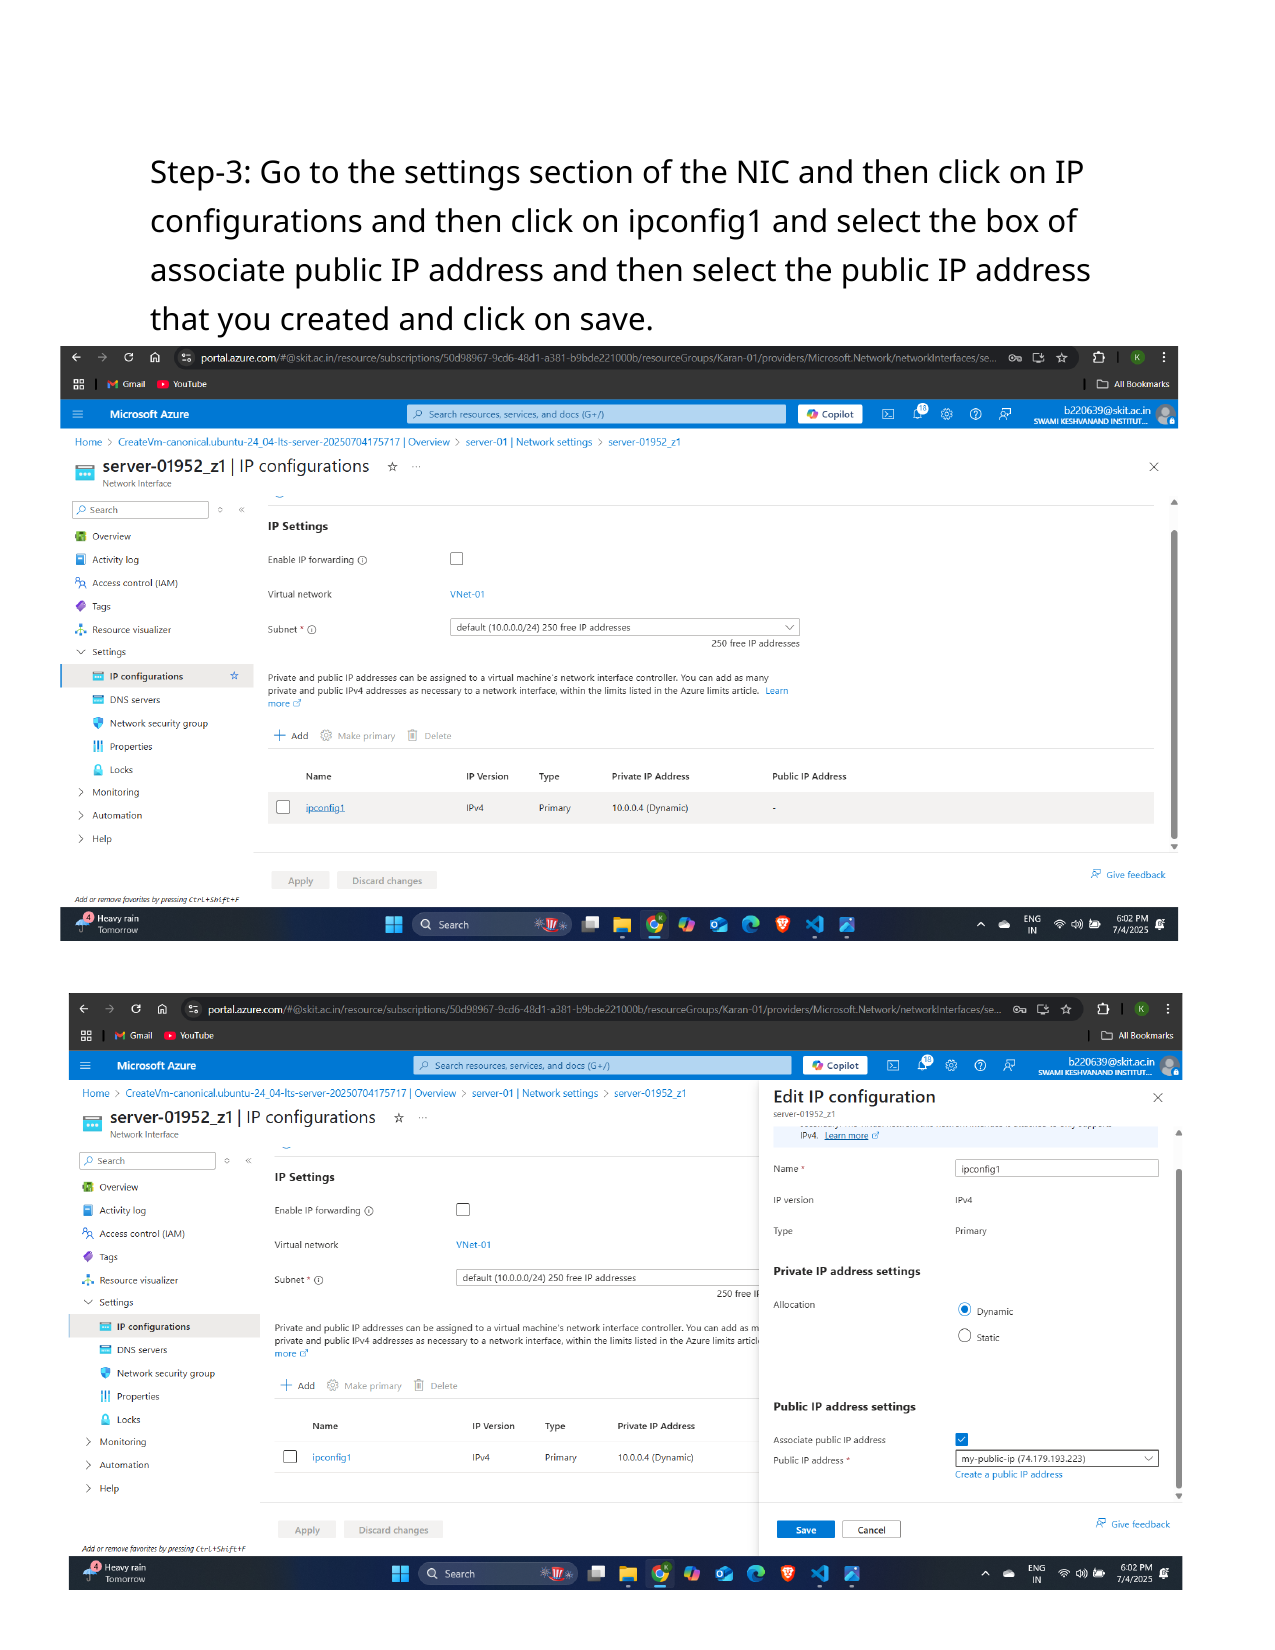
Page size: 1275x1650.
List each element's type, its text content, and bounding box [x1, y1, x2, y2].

picture [60, 346, 1179, 941]
picture [68, 993, 1183, 1590]
text Step-3: Go to the settings section of the NIC and then click on IP configurations and then click on ipconfig1 and select the box of associate public IP address and then select the public IP address that you created and click on save. [150, 150, 1125, 339]
